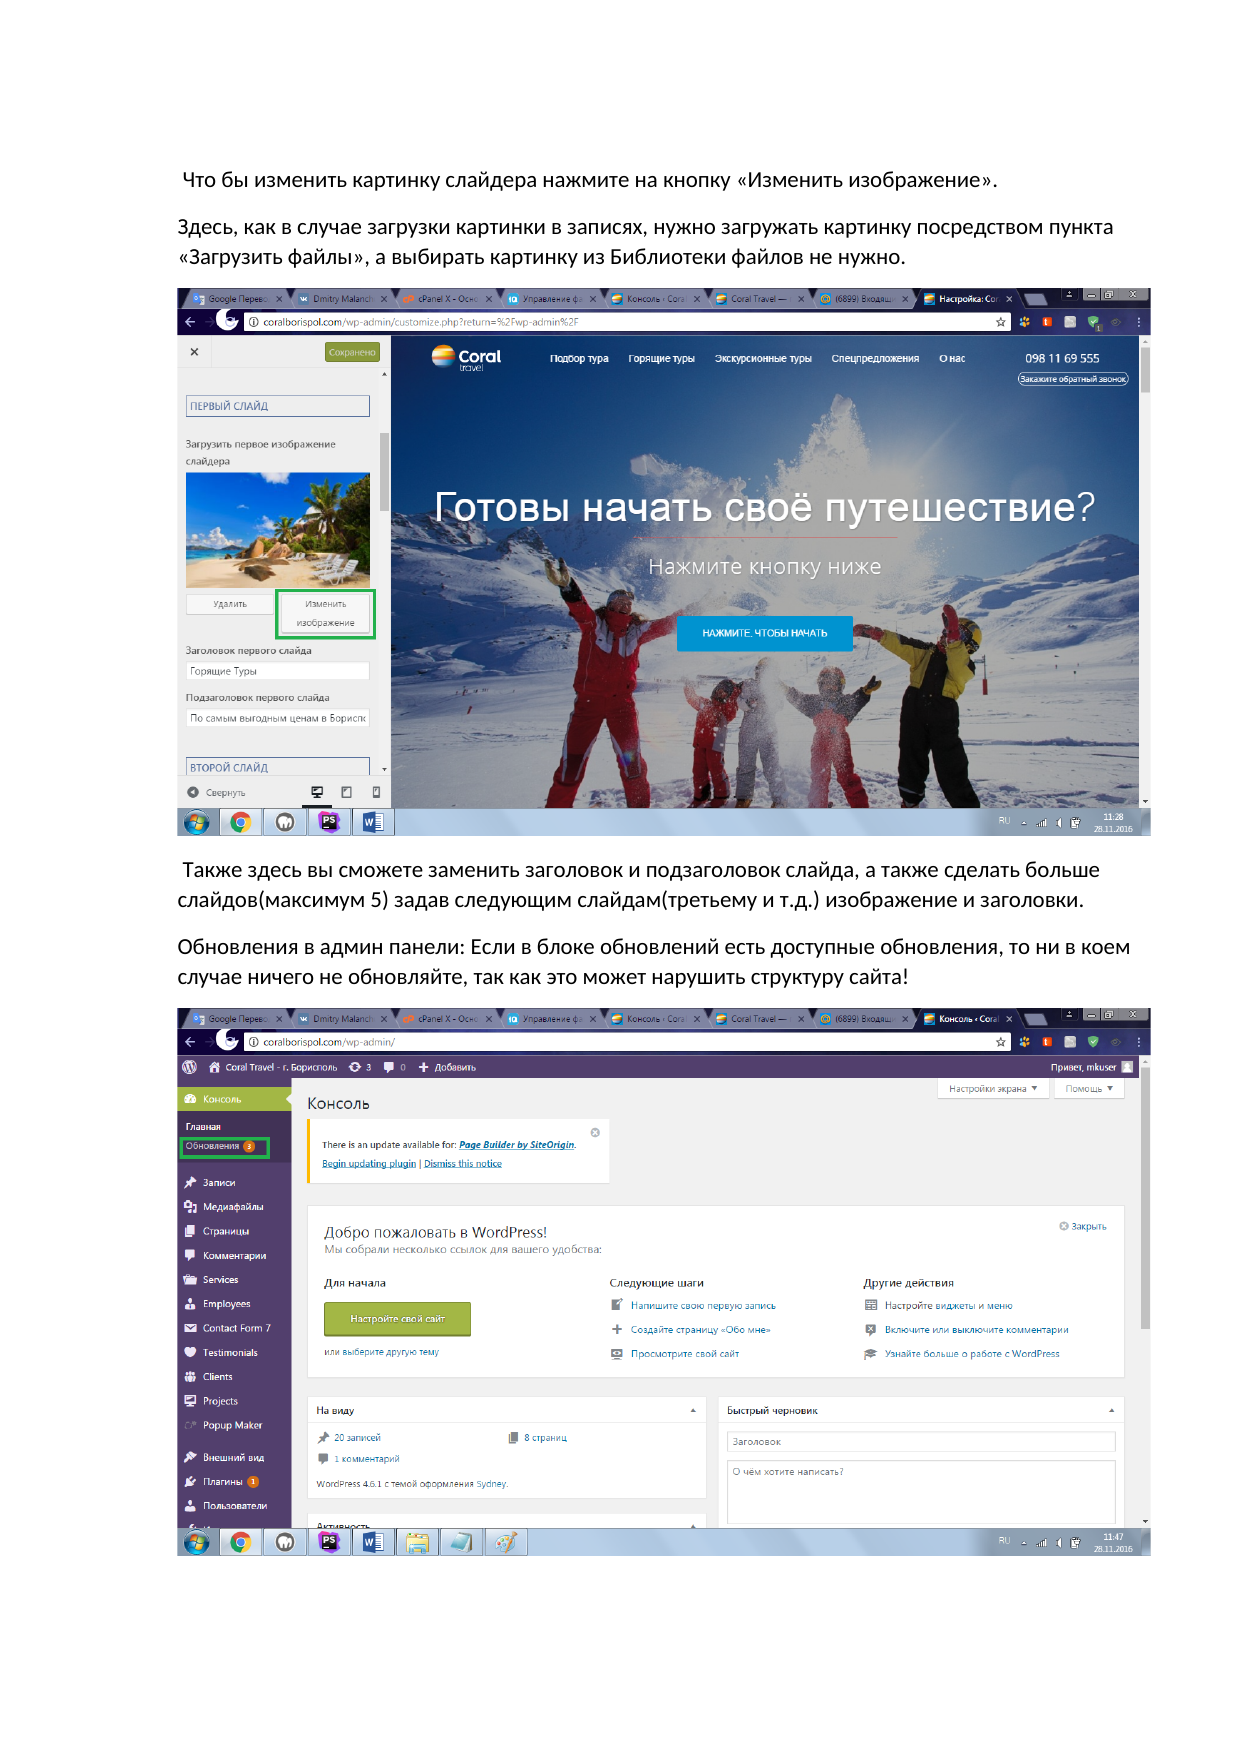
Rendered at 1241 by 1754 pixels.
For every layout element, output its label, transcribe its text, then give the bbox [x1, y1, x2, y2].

picture [177, 288, 1151, 836]
text Также здесь вы сможете заменить заголовок и подзаголовок слайда, а также сделать больше слайдов(максимум 5) задав следующим слайдам(третьему и т.д.) изображение и заголовки. [177, 855, 1152, 913]
picture [177, 1008, 1151, 1556]
text Здесь, как в случае загрузки картинки в записях, нужно загружать картинку посредством пункта «Загрузить файлы», а выбирать картинку из Библиотеки файлов не нужно. [177, 212, 1152, 270]
text Обновления в админ панели: Если в блоке обновлений есть доступные обновления, то ни в коем случае ничего не обновляйте, так как это может нарушить структуру сайта! [177, 932, 1152, 990]
text Что бы изменить картинку слайдера нажмите на кнопку «Изменить изображение». [177, 165, 1152, 193]
